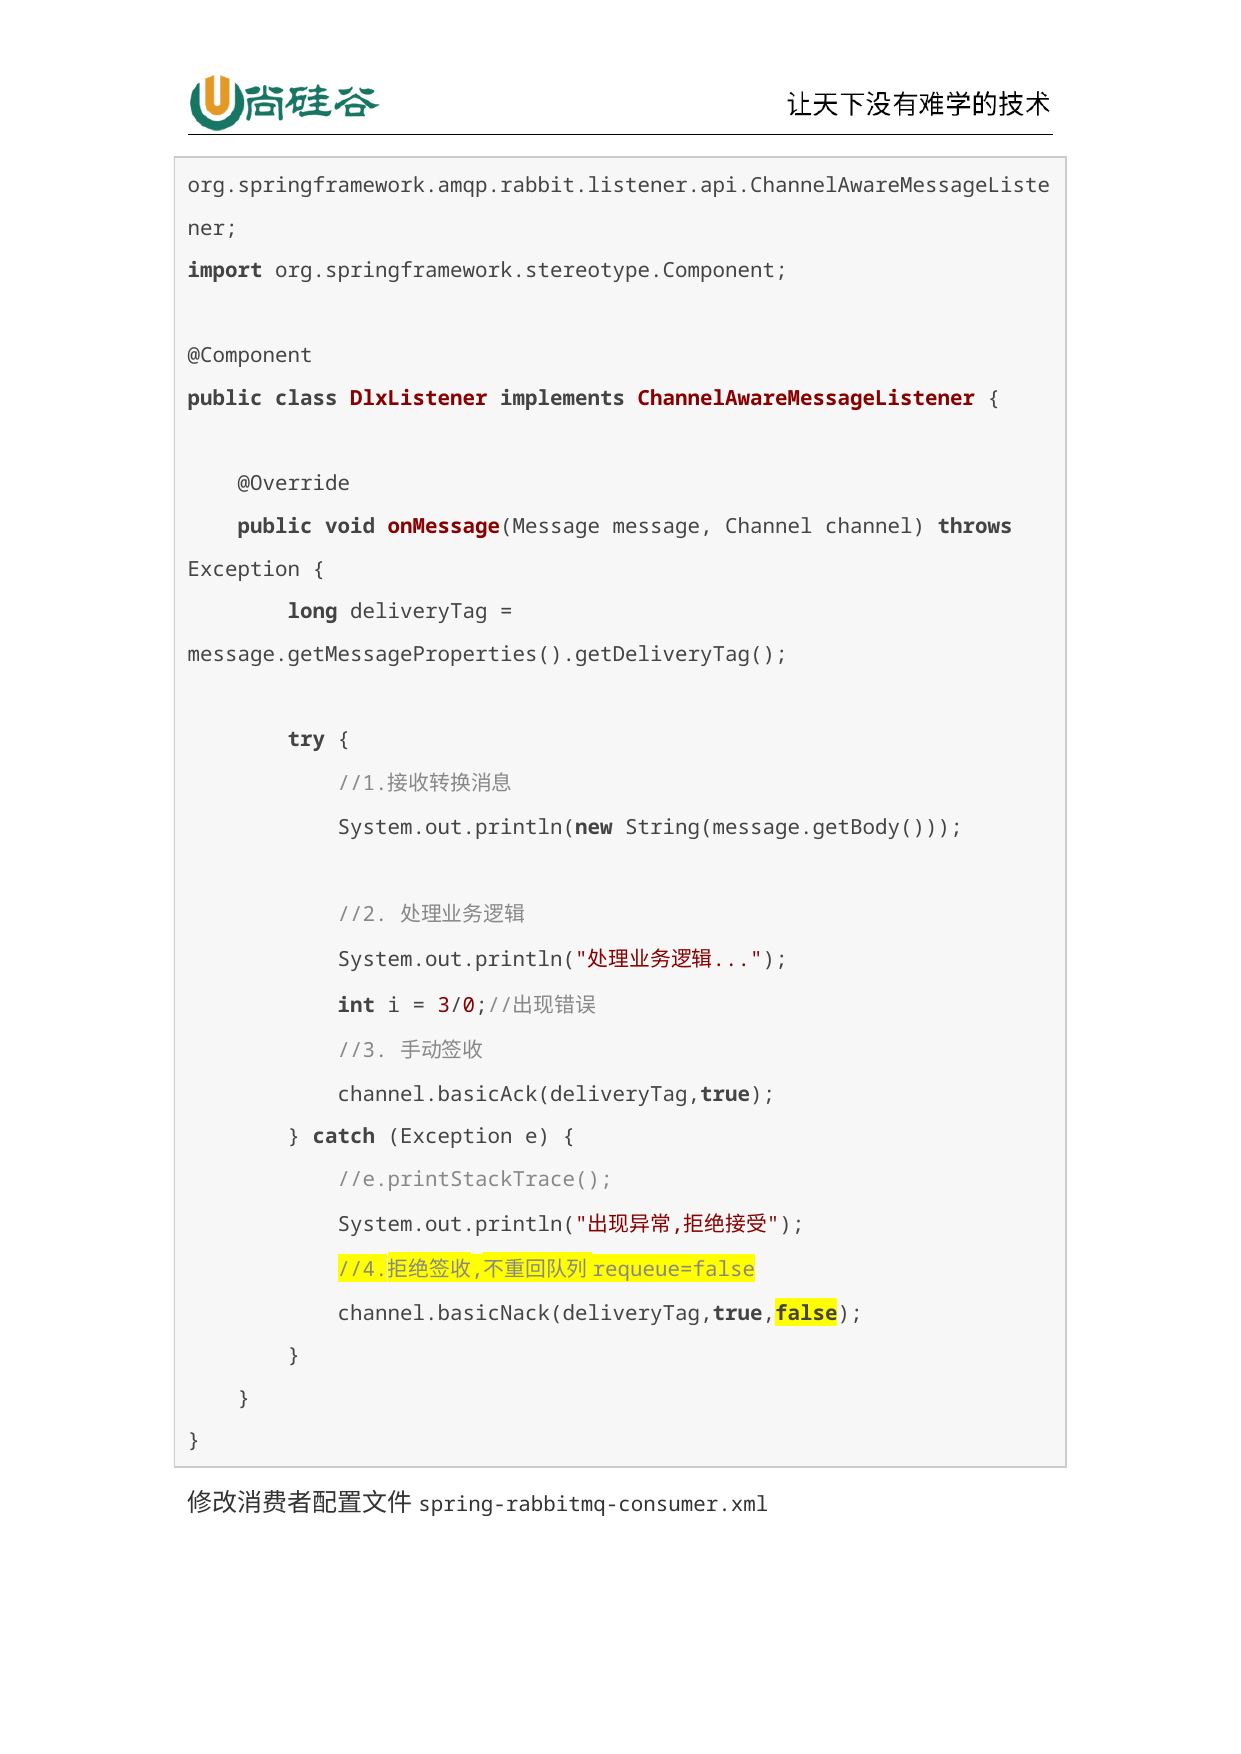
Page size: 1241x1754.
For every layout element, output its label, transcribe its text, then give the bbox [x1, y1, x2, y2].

text //4.拒绝签收,不重回队列 requeue=false [175, 1238, 1065, 1282]
text //2. 处理业务逻辑 [175, 883, 1065, 928]
text public void onMessage(Message message, Channel channel) throws Exception { [175, 497, 1065, 582]
text System.out.println("处理业务逻辑..."); [175, 929, 1065, 973]
text System.out.println("出现异常,拒绝接受"); [175, 1193, 1065, 1237]
text try { [175, 710, 1065, 752]
text } [175, 1411, 1065, 1466]
text 修改消费者配置文件 spring-rabbitmq-consumer.xml [187, 1482, 1053, 1518]
text } catch (Exception e) { [175, 1107, 1065, 1150]
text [175, 158, 1065, 241]
text //e.printStackTrace(); [175, 1150, 1065, 1193]
text channel.basicAck(deliveryTag,true); [175, 1065, 1065, 1107]
text } [175, 1369, 1065, 1411]
picture [187, 73, 1053, 132]
text public class DlxListener implements ChannelAwareMessageListener { [175, 369, 1065, 412]
text channel.basicNack(deliveryTag,true,false); [175, 1283, 1065, 1326]
text int i = 3/0;//出现错误 [175, 974, 1065, 1018]
text //1.接收转换消息 [175, 753, 1065, 797]
text System.out.println(new String(message.getBody())); [175, 798, 1065, 841]
text import org.springframework.stereotype.Component; [175, 241, 1065, 284]
text long deliveryTag = message.getMessageProperties().getDeliveryTag(); [175, 582, 1065, 667]
text //3. 手动签收 [175, 1019, 1065, 1064]
text } [175, 1326, 1065, 1369]
text @Override [175, 454, 1065, 497]
text @Component [175, 327, 1065, 369]
